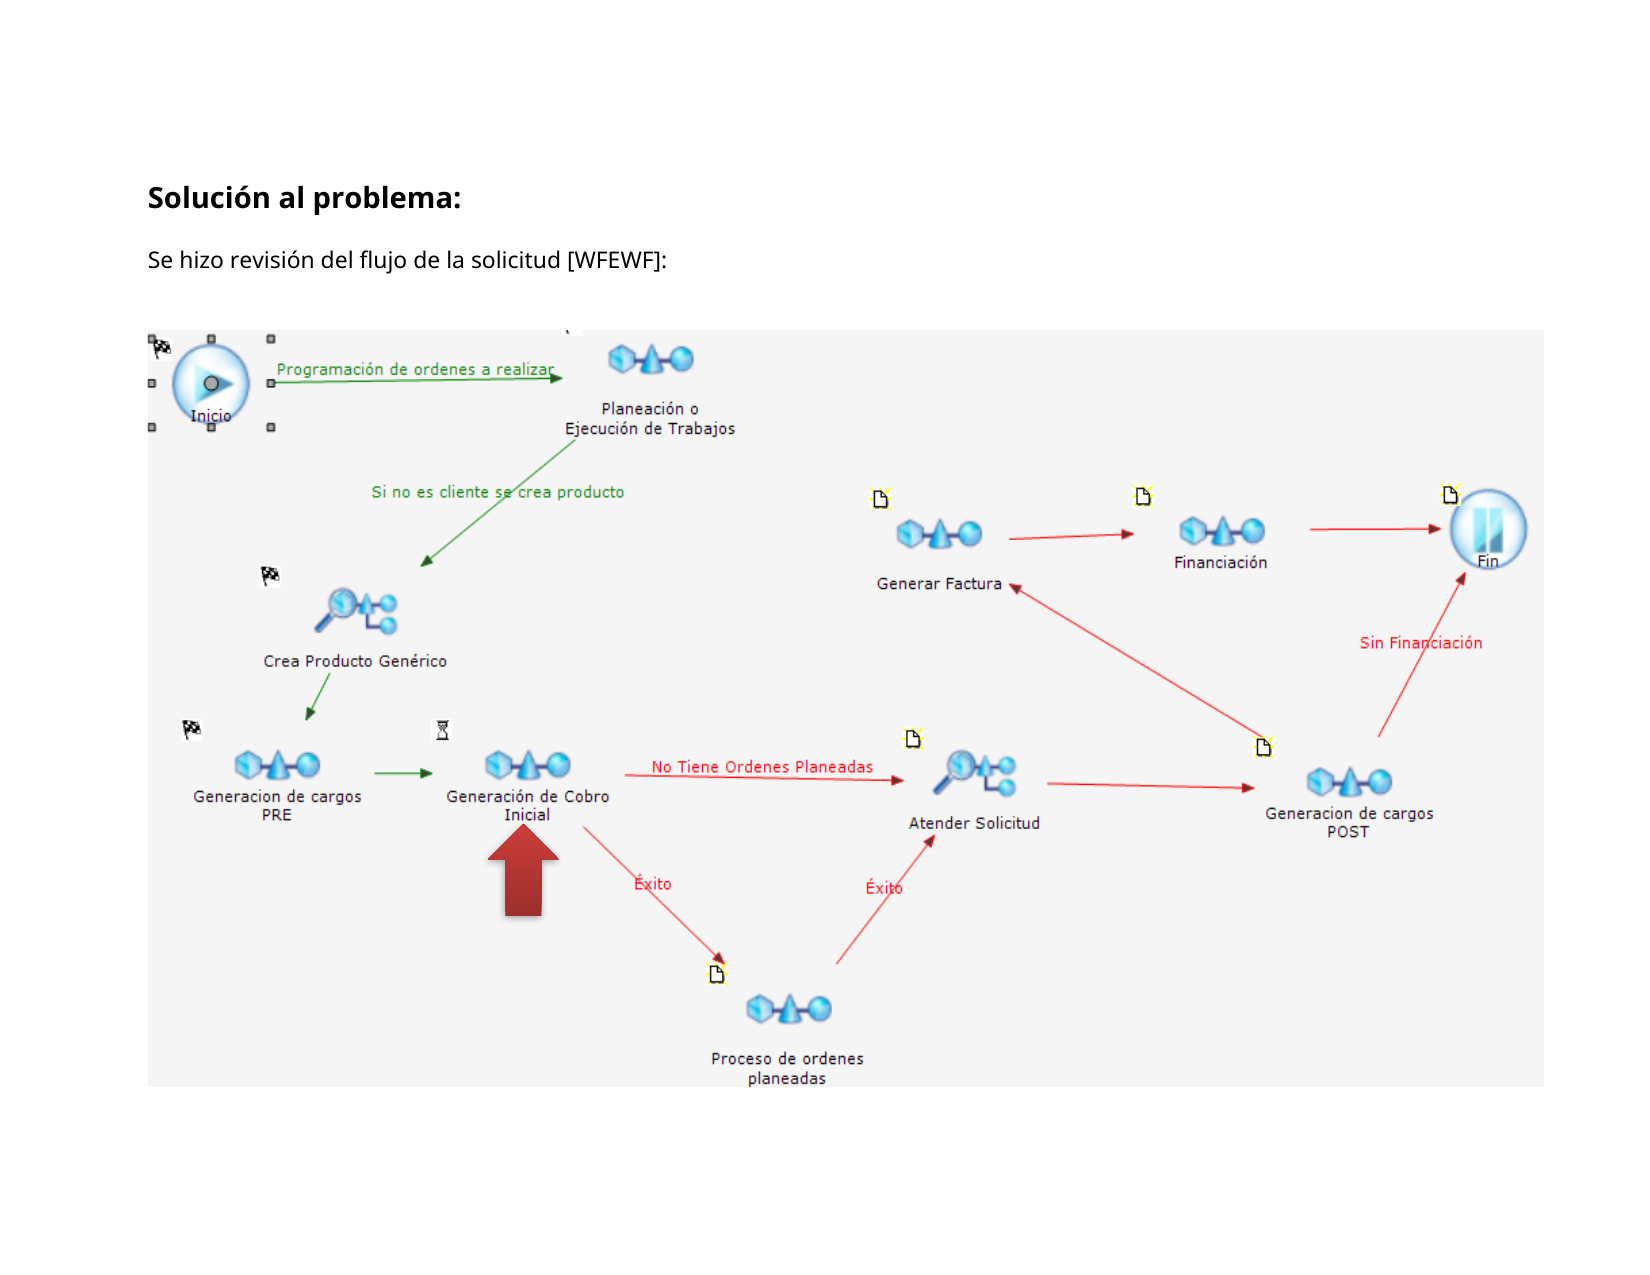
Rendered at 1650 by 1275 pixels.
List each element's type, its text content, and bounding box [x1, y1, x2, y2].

text Solución al problema: [148, 177, 1502, 217]
picture [147, 330, 1544, 1087]
text Se hizo revisión del flujo de la solicitud [WFEWF]: [148, 244, 1502, 275]
